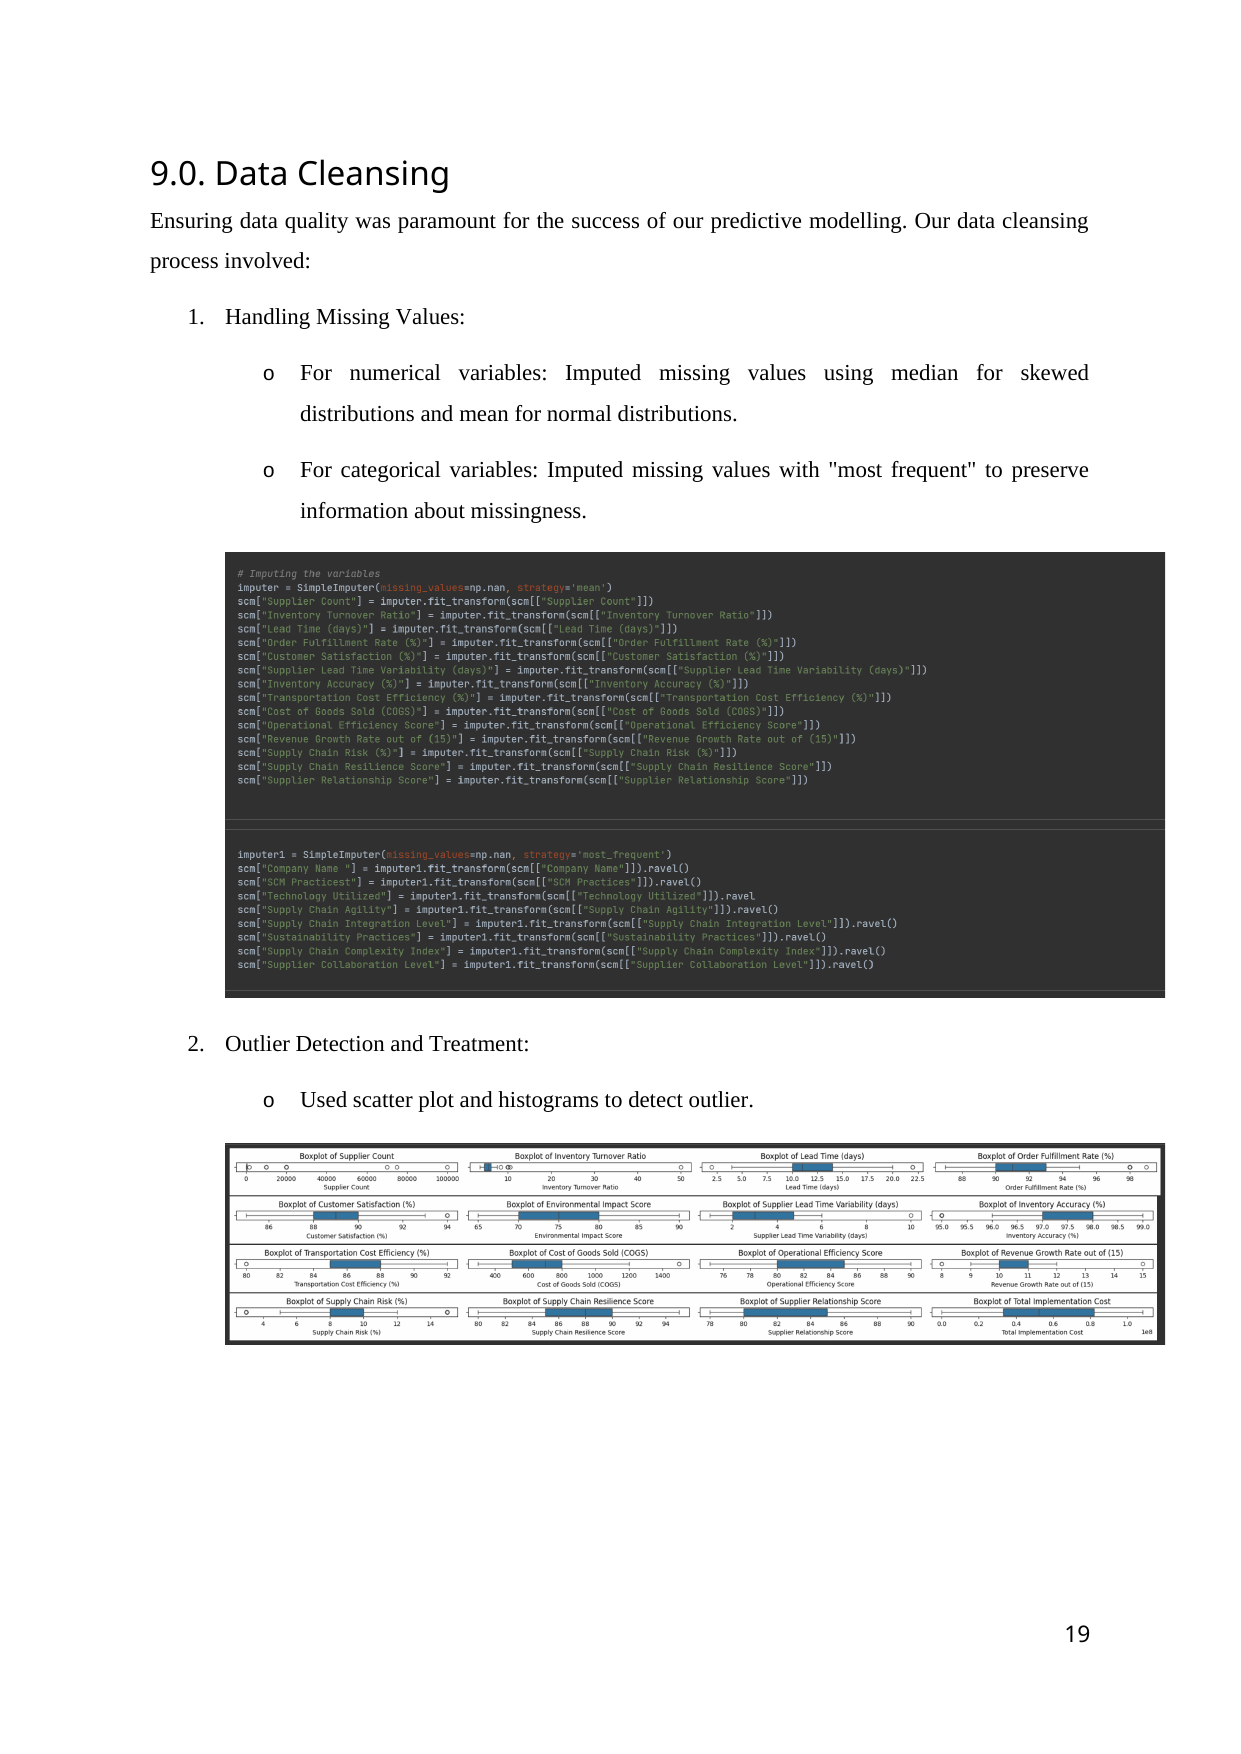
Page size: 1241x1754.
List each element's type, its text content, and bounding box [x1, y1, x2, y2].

list Used scatter plot and histograms to detect outlier. [262, 1086, 1090, 1113]
picture [225, 552, 1166, 998]
text Ensuring data quality was paramount for the success of our predictive modelling. Our data cleansing process involved: [150, 207, 1090, 273]
list For categorical variables: Imputed missing values with "most frequent" to preserve information about missingness. [262, 456, 1090, 523]
subtitle 9.0. Data Cleansing [150, 150, 1090, 195]
picture [225, 1143, 1166, 1345]
list For numerical variables: Imputed missing values using median for skewed distributions and mean for normal distributions. [262, 359, 1090, 426]
list Outlier Detection and Treatment: [187, 1030, 1090, 1056]
list Handling Missing Values: [187, 303, 1090, 329]
